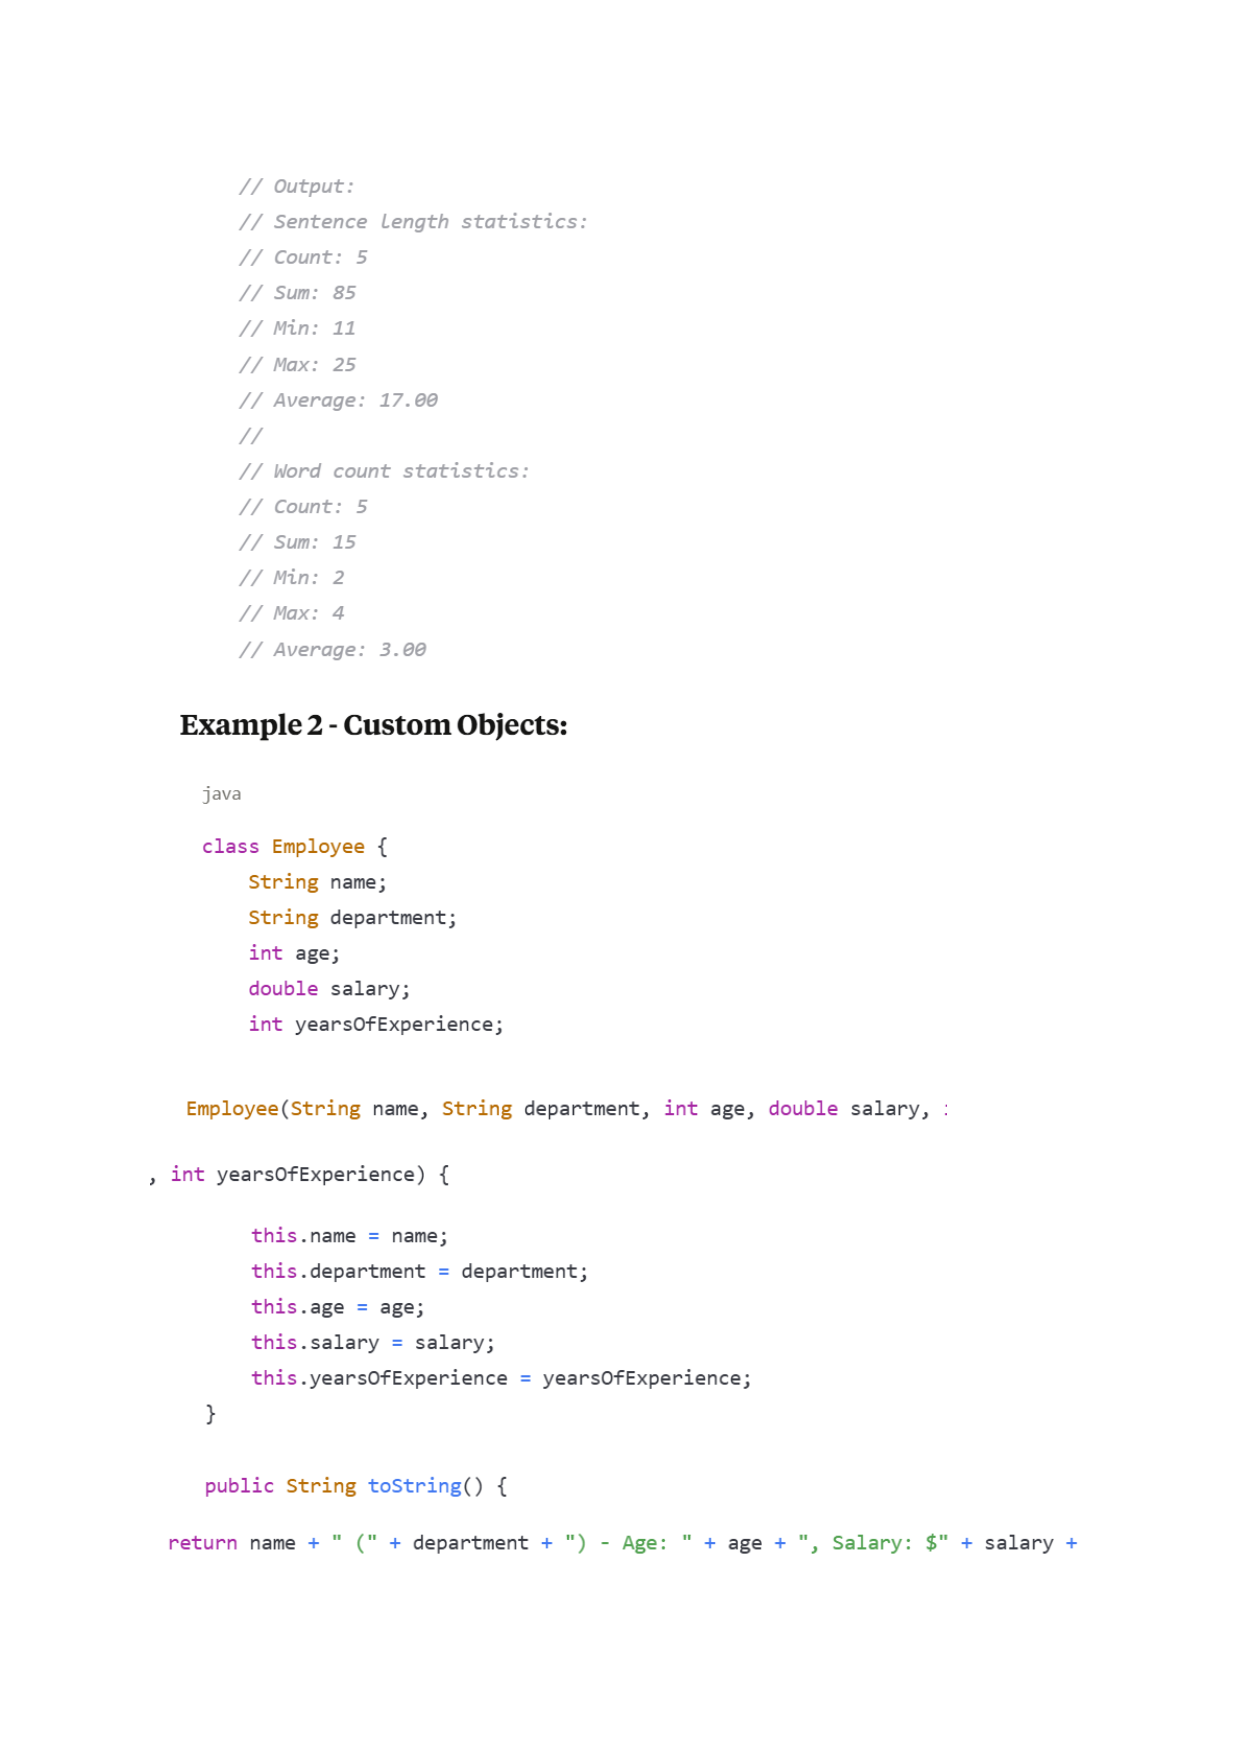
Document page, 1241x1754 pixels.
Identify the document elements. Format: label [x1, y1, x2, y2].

picture [150, 1147, 473, 1196]
picture [150, 1521, 1082, 1560]
picture [150, 150, 677, 676]
picture [150, 695, 733, 1056]
picture [150, 1213, 800, 1503]
picture [150, 1074, 947, 1129]
